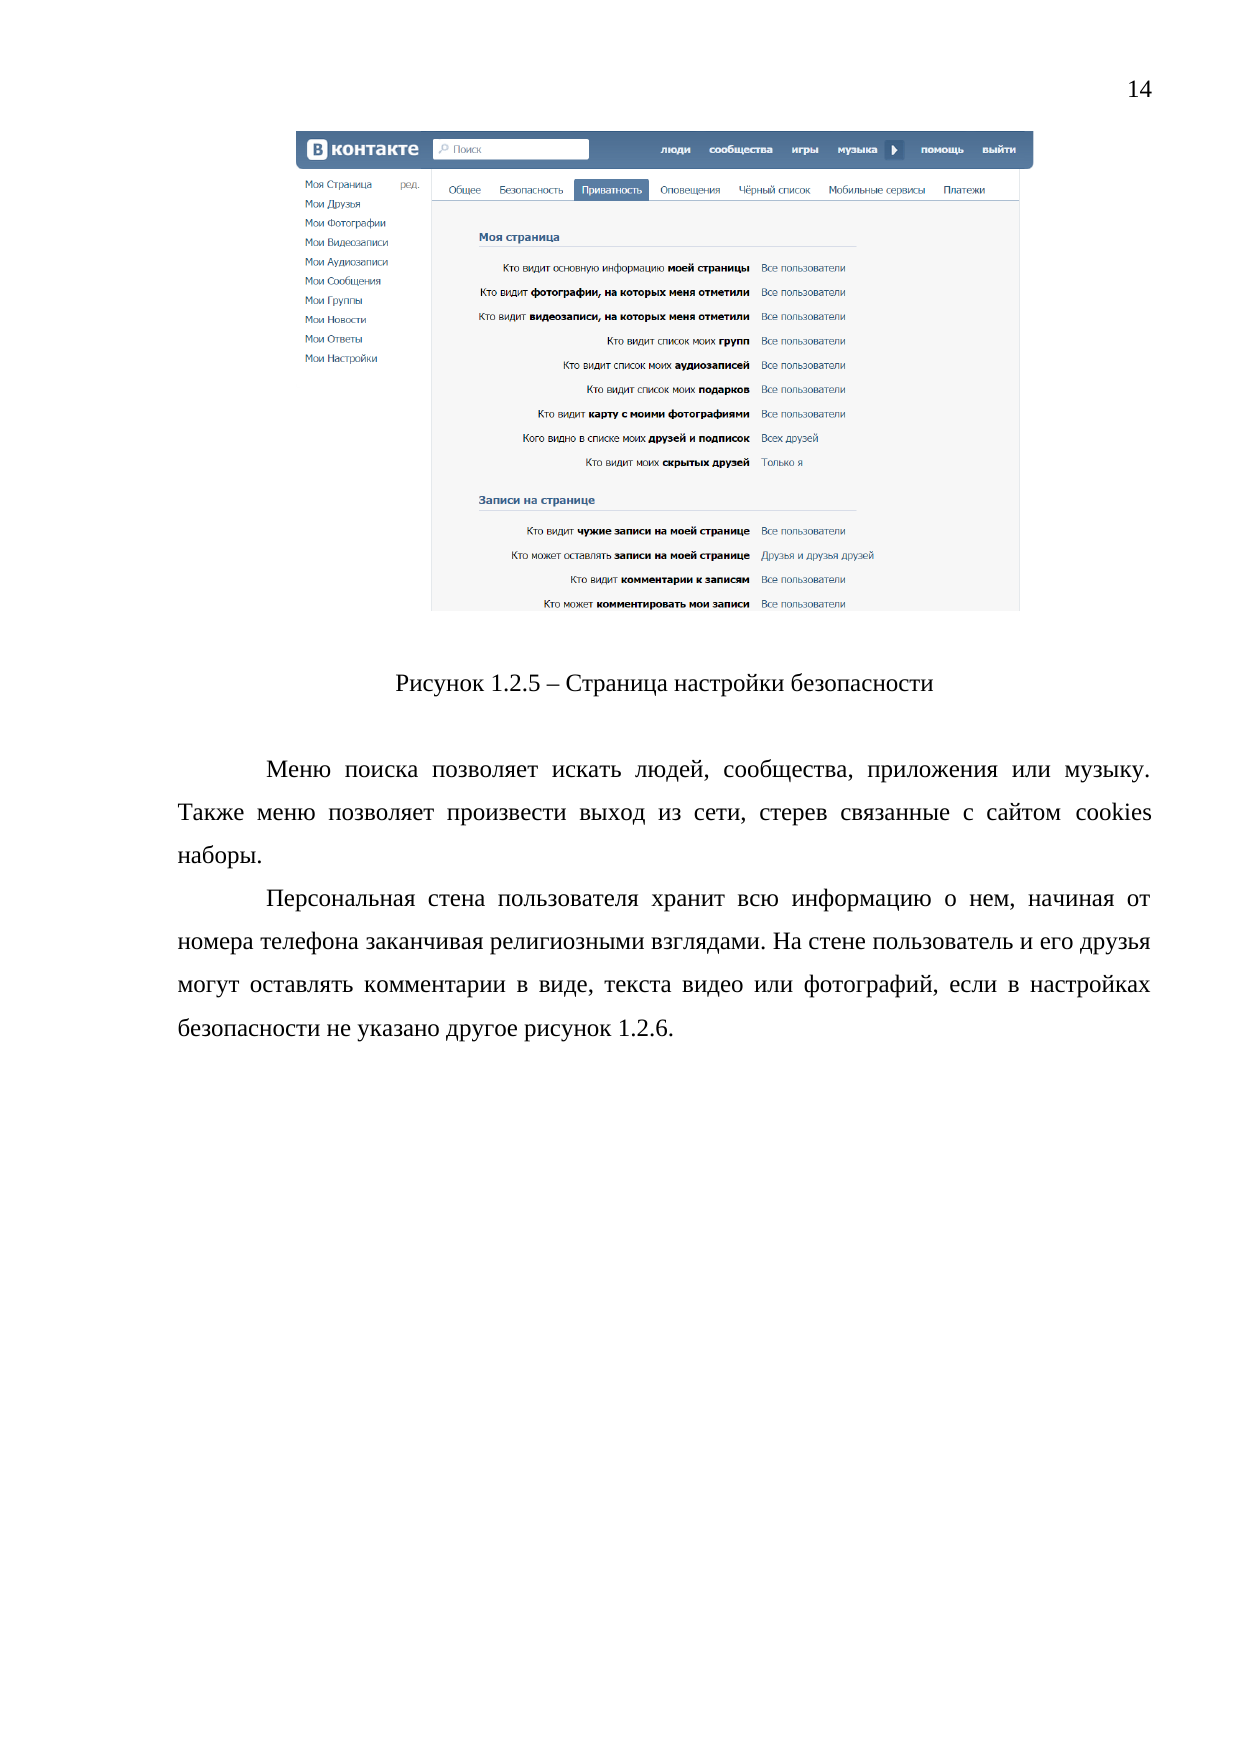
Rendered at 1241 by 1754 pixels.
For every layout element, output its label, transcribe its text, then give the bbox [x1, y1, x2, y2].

text Меню поиска позволяет искать людей, сообщества, приложения или музыку. Также меню позволяет произвести выход из сети, стерев связанные с сайтом cookies наборы. [177, 754, 1152, 869]
text Рисунок 1.2.5 – Страница настройки безопасности [177, 668, 1152, 696]
picture [295, 131, 1034, 611]
text Персональная стена пользователя хранит всю информацию о нем, начиная от номера телефона заканчивая религиозными взглядами. На стене пользователь и его друзья могут оставлять комментарии в виде, текста видео или фотографий, если в настройках безопасности не указано другое рисунок 1.2.6. [177, 883, 1152, 1041]
